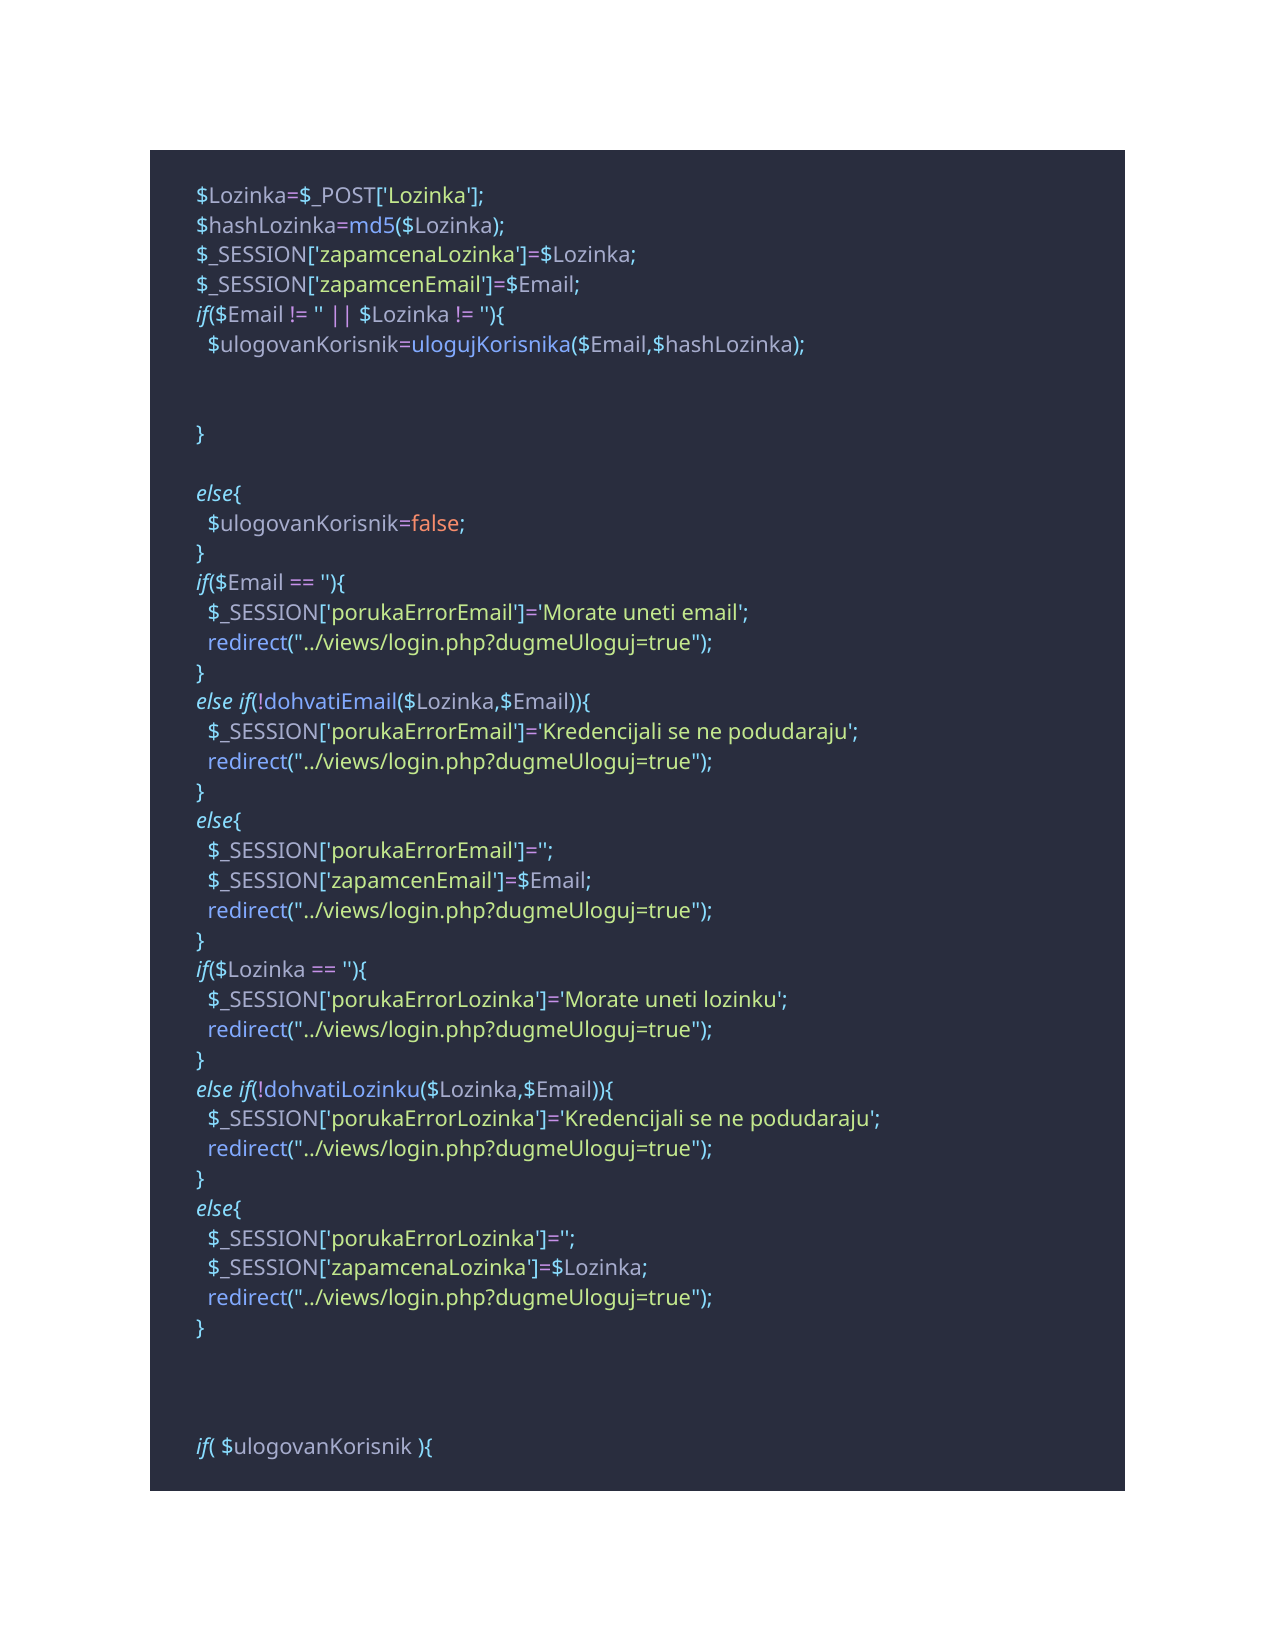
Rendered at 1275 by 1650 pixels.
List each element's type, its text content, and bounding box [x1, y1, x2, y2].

text $_SESSION['porukaErrorEmail']='Morate uneti email'; [150, 597, 1125, 627]
text $ulogovanKorisnik=ulogujKorisnika($Email,$hashLozinka); [150, 329, 1125, 358]
text else if(!dohvatiEmail($Lozinka,$Email)){ [150, 686, 1125, 716]
text redirect("../views/login.php?dugmeUloguj=true"); [150, 1014, 1125, 1044]
text $_SESSION['zapamcenEmail']=$Email; [150, 865, 1125, 895]
text if($Email == ''){ [150, 567, 1125, 597]
text $hashLozinka=md5($Lozinka); [150, 209, 1125, 239]
text else if(!dohvatiLozinku($Lozinka,$Email)){ [150, 1073, 1125, 1103]
text redirect("../views/login.php?dugmeUloguj=true"); [150, 746, 1125, 776]
text $_SESSION['zapamcenaLozinka']=$Lozinka; [150, 1252, 1125, 1282]
text } [150, 776, 1125, 805]
text $_SESSION['porukaErrorEmail']=''; [150, 835, 1125, 865]
text } [150, 656, 1125, 686]
text $_SESSION['porukaErrorEmail']='Kredencijali se ne podudaraju'; [150, 716, 1125, 746]
text } [150, 1163, 1125, 1193]
text $_SESSION['porukaErrorLozinka']=''; [150, 1222, 1125, 1252]
text if($Lozinka == ''){ [150, 954, 1125, 984]
text $Lozinka=$_POST['Lozinka']; [150, 180, 1125, 209]
text else{ [150, 1193, 1125, 1222]
text else{ [150, 478, 1125, 507]
text $_SESSION['zapamcenaLozinka']=$Lozinka; [150, 239, 1125, 269]
text redirect("../views/login.php?dugmeUloguj=true"); [150, 1133, 1125, 1163]
text } [150, 1312, 1125, 1342]
text if($Email != '' || $Lozinka != ''){ [150, 299, 1125, 329]
text redirect("../views/login.php?dugmeUloguj=true"); [150, 895, 1125, 924]
text else{ [150, 805, 1125, 835]
text redirect("../views/login.php?dugmeUloguj=true"); [150, 1282, 1125, 1312]
text if( $ulogovanKorisnik ){ [150, 1431, 1125, 1461]
text } [150, 418, 1125, 448]
text redirect("../views/login.php?dugmeUloguj=true"); [150, 627, 1125, 656]
text $_SESSION['zapamcenEmail']=$Email; [150, 269, 1125, 299]
text } [150, 1044, 1125, 1073]
text $ulogovanKorisnik=false; [150, 507, 1125, 537]
text } [150, 924, 1125, 954]
text } [150, 537, 1125, 567]
text $_SESSION['porukaErrorLozinka']='Morate uneti lozinku'; [150, 984, 1125, 1014]
text $_SESSION['porukaErrorLozinka']='Kredencijali se ne podudaraju'; [150, 1103, 1125, 1133]
